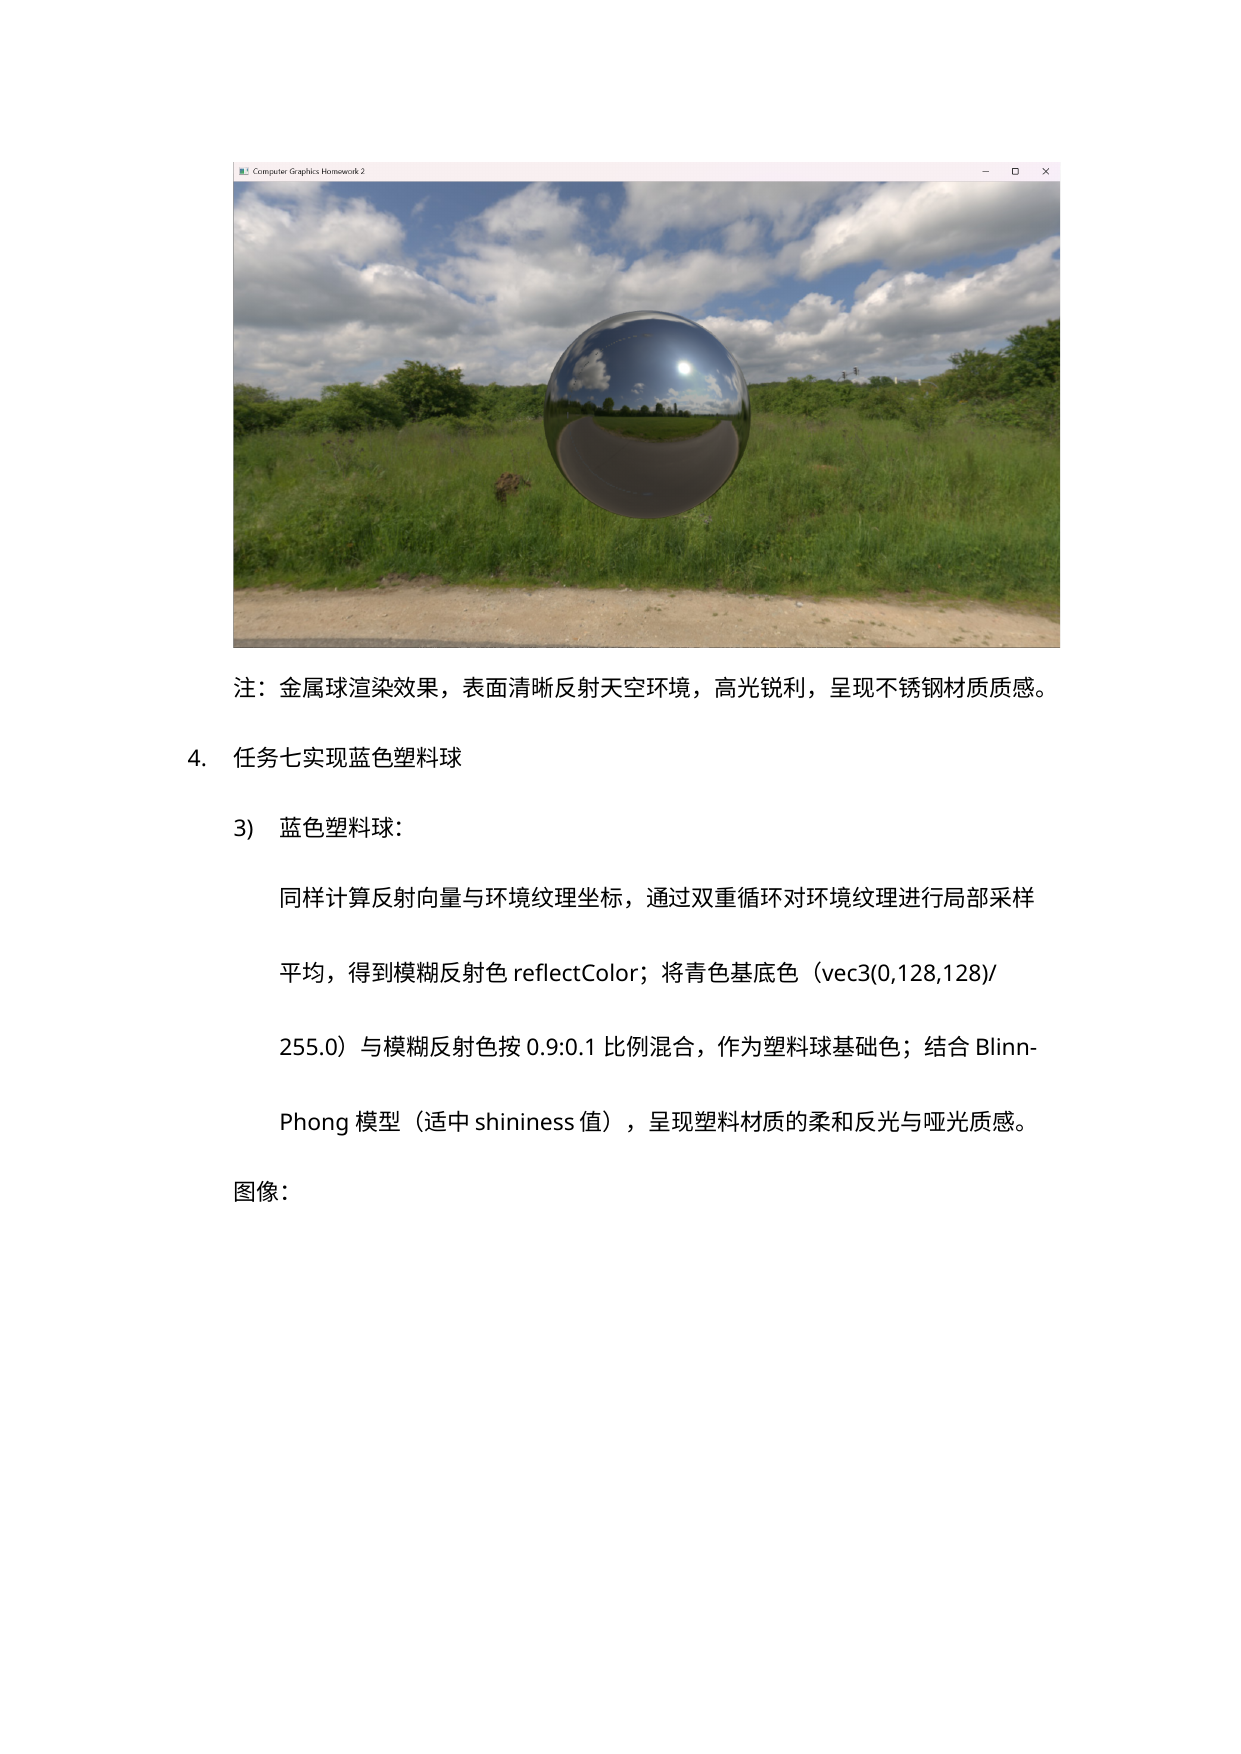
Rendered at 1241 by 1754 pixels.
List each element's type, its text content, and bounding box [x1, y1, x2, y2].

list 注：金属球渲染效果，表面清晰反射天空环境，高光锐利，呈现不锈钢材质质感。 [233, 654, 1053, 719]
list 同样计算反射向量与环境纹理坐标，通过双重循环对环境纹理进行局部采样平均，得到模糊反射色reflectColor；将青色基底色（vec3(0,128,128)/255.0）与模糊反射色按 0.9:0.1 比例混合，作为塑料球基础色；结合 Blinn-Phong 模型（适中shininess值），呈现塑料材质的柔和反光与哑光质感。 [279, 864, 1053, 1153]
list 任务七实现蓝色塑料球 [187, 724, 1053, 789]
list 图像： [233, 1158, 1053, 1223]
picture [233, 162, 1060, 648]
list 蓝色塑料球： [233, 794, 1053, 859]
